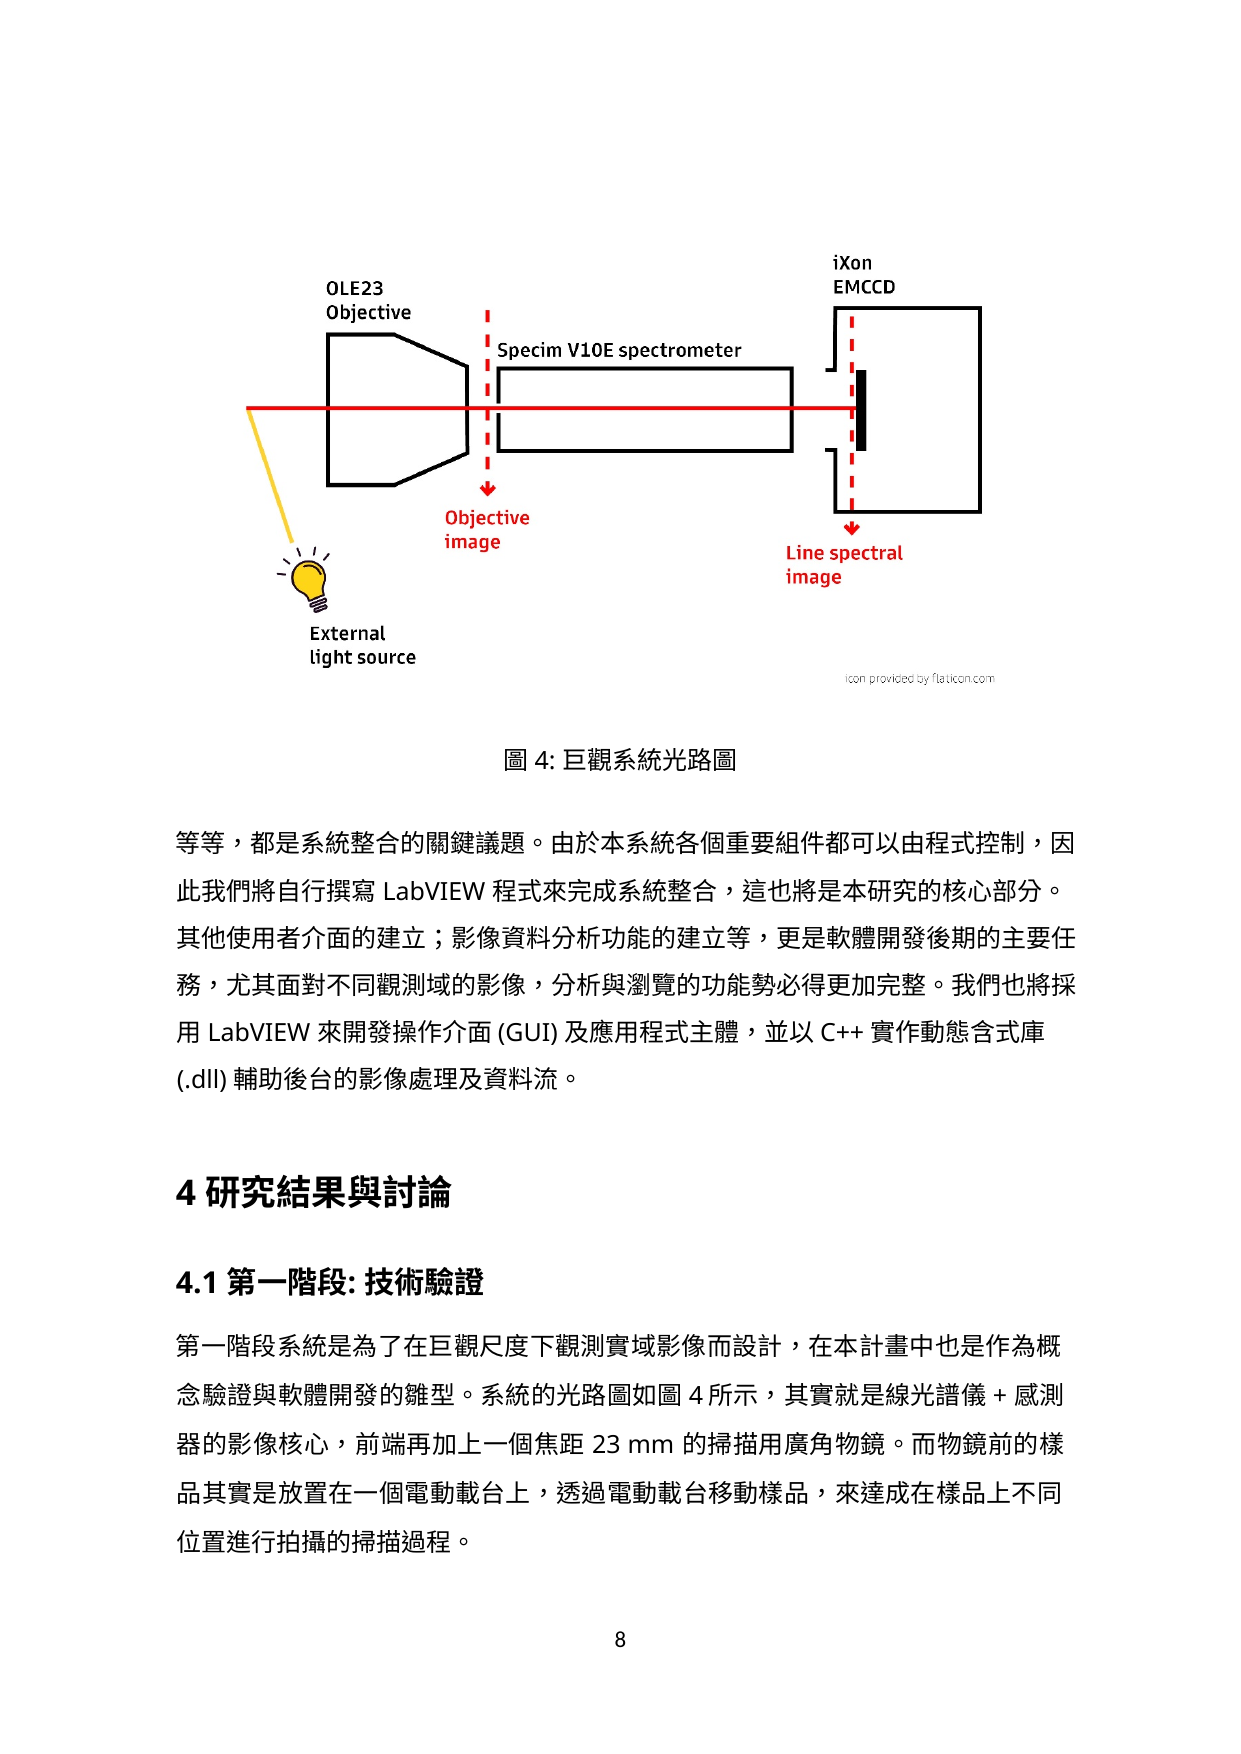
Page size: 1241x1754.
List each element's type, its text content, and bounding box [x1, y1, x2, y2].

text 等等，都是系統整合的關鍵議題。由於本系統各個重要組件都可以由程式控制，因此我們將自行撰寫 LabVIEW 程式來完成系統整合，這也將是本研究的核心部分。其他使用者介面的建立；影像資料分析功能的建立等，更是軟體開發後期的主要任務，尤其面對不同觀測域的影像，分析與瀏覽的功能勢必得更加完整。我們也將採用 LabVIEW 來開發操作介面 (GUI) 及應用程式主體，並以 C++ 實作動態含式庫 (.dll) 輔助後台的影像處理及資料流。 [176, 824, 1088, 1096]
subtitle 圖 4: 巨觀系統光路圖 [177, 740, 1063, 776]
picture [221, 111, 1019, 709]
text 第一階段系統是為了在巨觀尺度下觀測實域影像而設計，在本計畫中也是作為概念驗證與軟體開發的雛型。系統的光路圖如圖4所示，其實就是線光譜儀 + 感測器的影像核心，前端再加上一個焦距 23 mm 的掃描用廣角物鏡。而物鏡前的樣品其實是放置在一個電動載台上，透過電動載台移動樣品，來達成在樣品上不同位置進行拍攝的掃描過程。 [176, 1327, 1064, 1558]
subtitle 4 研究結果與討論 [176, 1164, 1106, 1216]
subtitle 4.1 第一階段: 技術驗證 [176, 1259, 1106, 1302]
